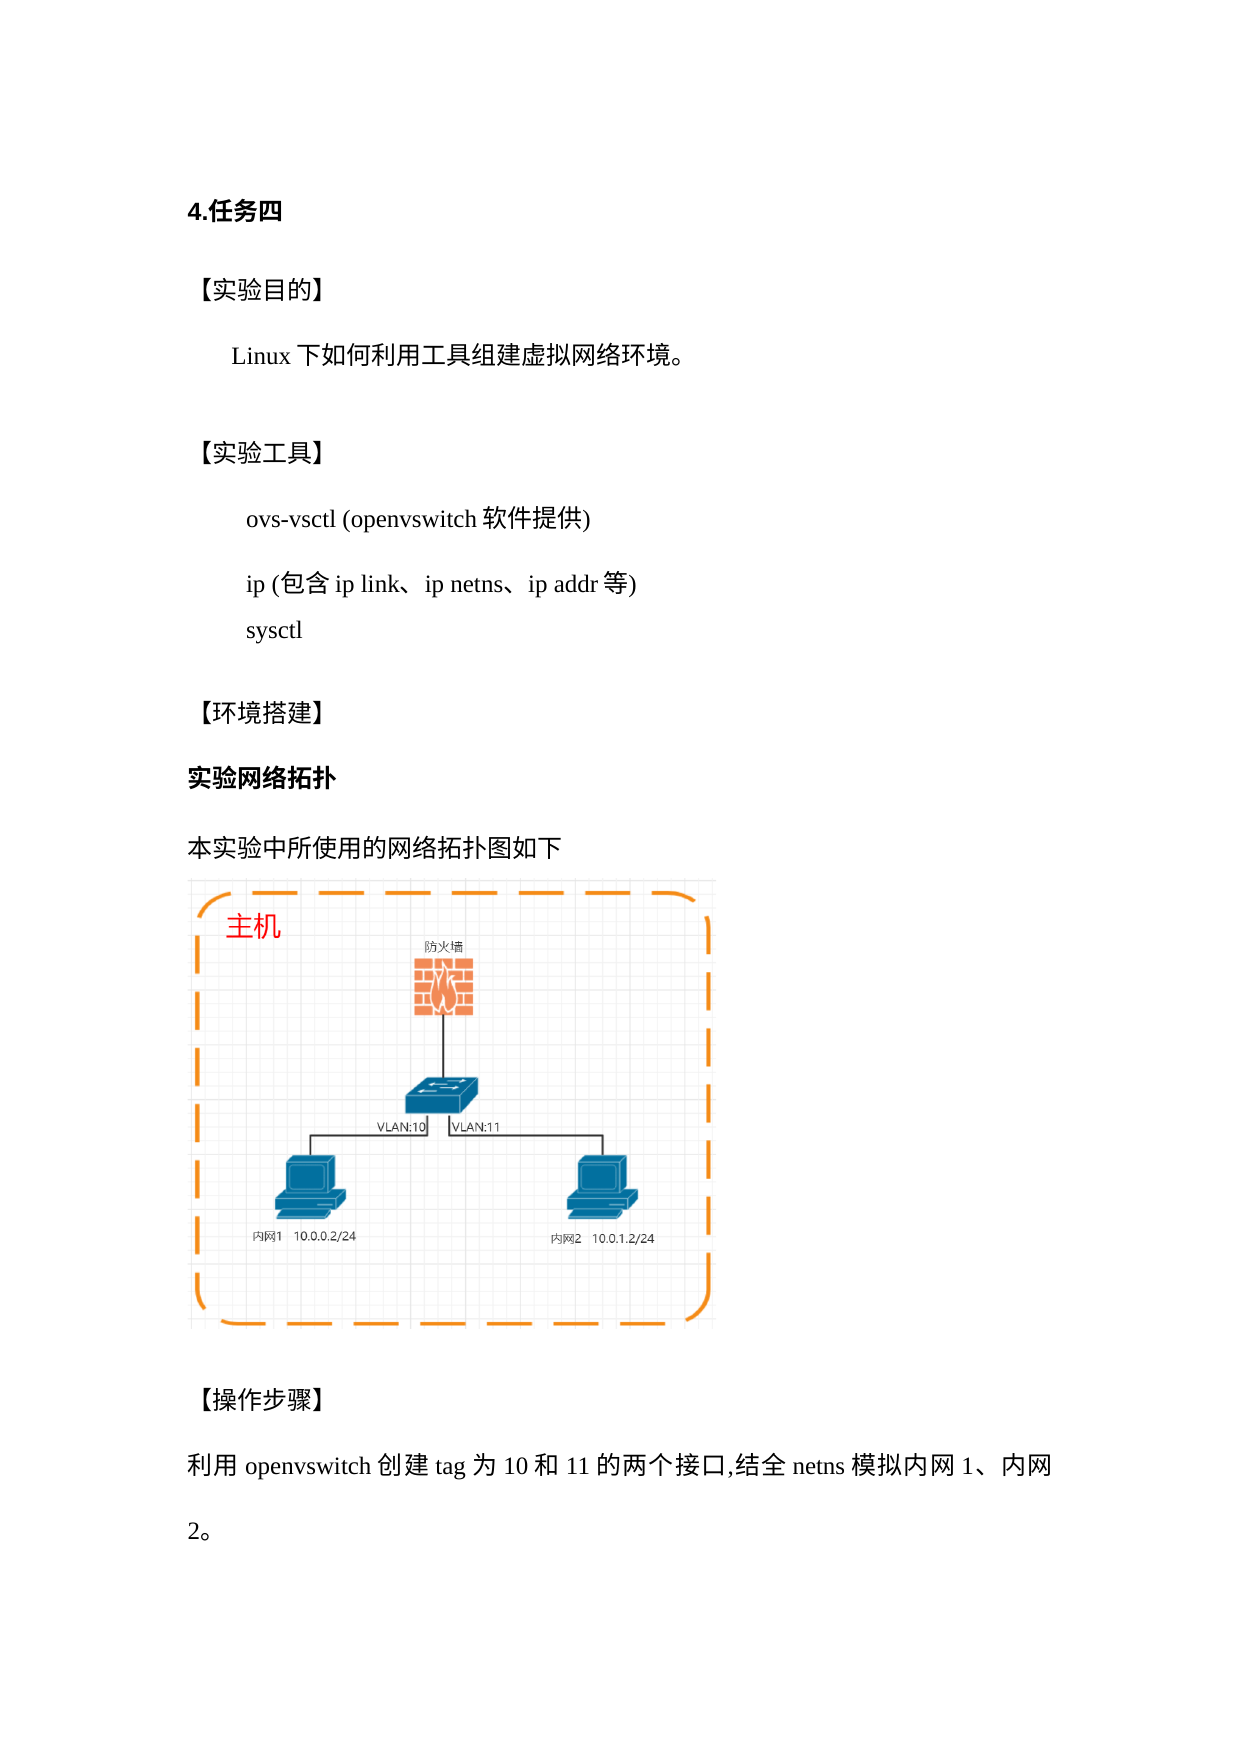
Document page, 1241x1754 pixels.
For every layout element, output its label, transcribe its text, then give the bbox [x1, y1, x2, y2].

text 【实验目的】 [187, 256, 1053, 321]
picture [187, 878, 717, 1329]
text ip (包含ip link、ip netns、ip addr等) [187, 549, 1053, 614]
text ovs-vsctl (openvswitch软件提供) [187, 484, 1053, 549]
text 利用openvswitch创建tag为10和11的两个接口,结全netns模拟内网1、内网2。 [187, 1431, 1053, 1561]
subtitle 4.任务四 [187, 177, 1053, 242]
text 【实验工具】 [187, 419, 1053, 484]
subtitle 实验网络拓扑 [187, 744, 1053, 809]
text 【操作步骤】 [187, 1366, 1053, 1431]
text 本实验中所使用的网络拓扑图如下 [187, 814, 1053, 879]
text sysctl [187, 614, 1053, 646]
text 【环境搭建】 [187, 679, 1053, 744]
text Linux下如何利用工具组建虚拟网络环境。 [187, 321, 1053, 386]
